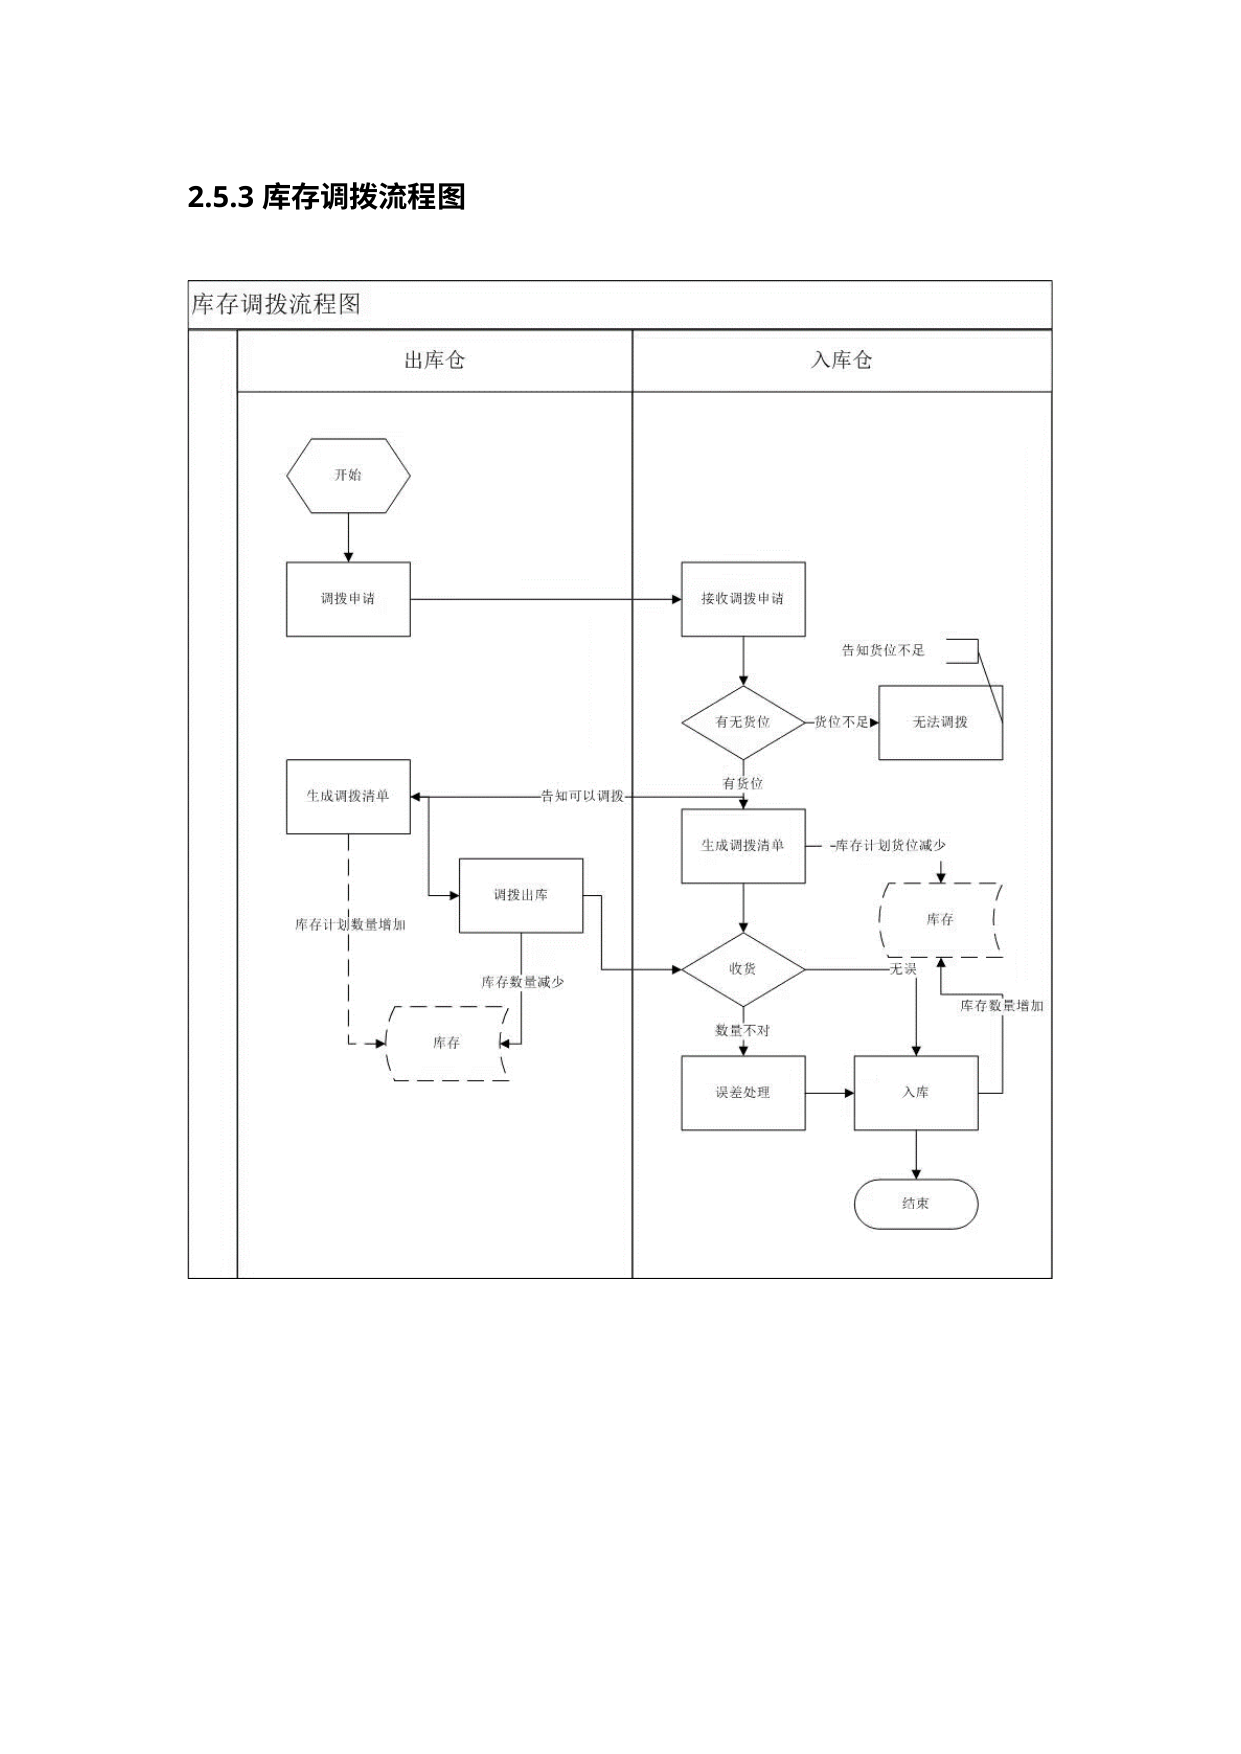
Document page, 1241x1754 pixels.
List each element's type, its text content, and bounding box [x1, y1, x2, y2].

subtitle 2.5.3 库存调拨流程图 [187, 162, 1053, 227]
picture [187, 280, 1053, 1279]
